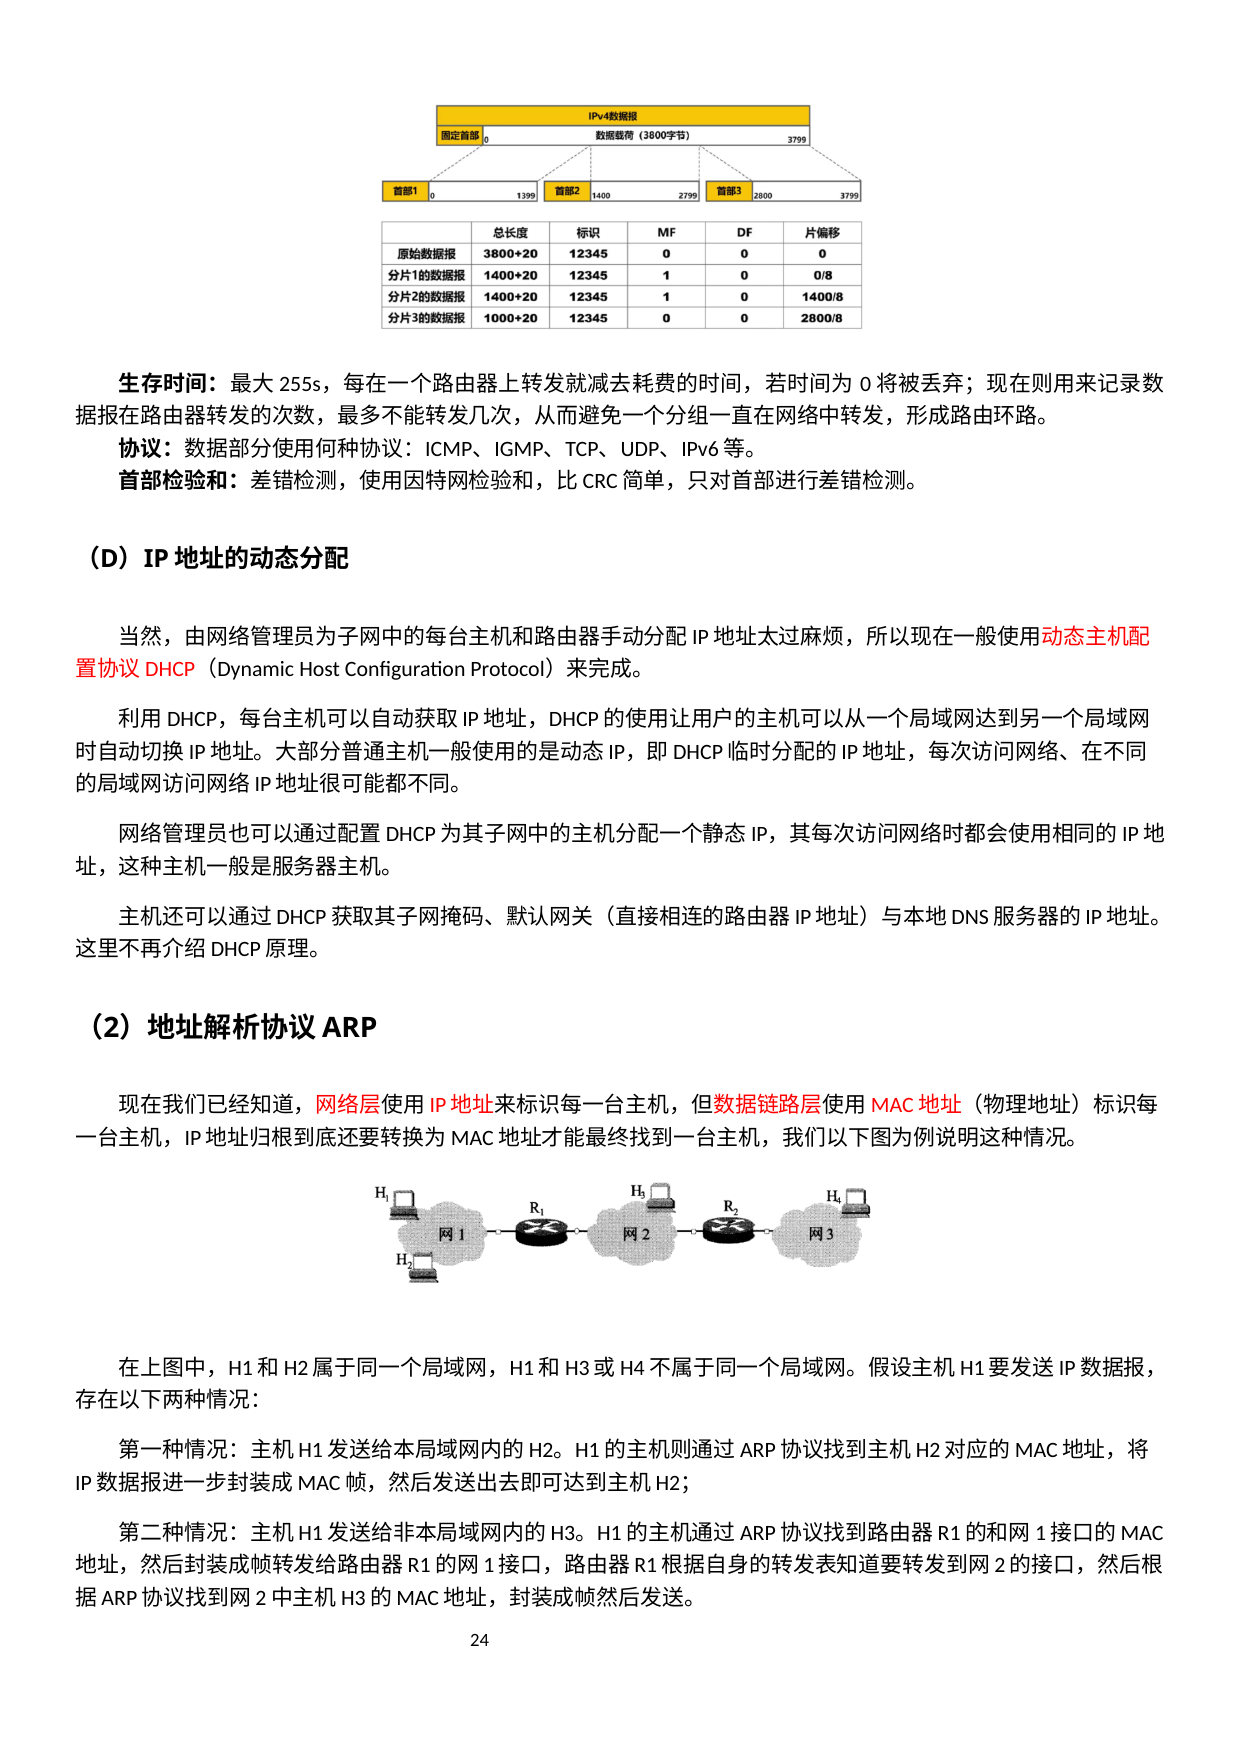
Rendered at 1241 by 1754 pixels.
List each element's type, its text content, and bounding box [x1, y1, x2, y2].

text 协议：数据部分使用何种协议：ICMP、IGMP、TCP、UDP、IPv6等。 [75, 430, 1165, 463]
text 当然，由网络管理员为子网中的每台主机和路由器手动分配IP地址太过麻烦，所以现在一般使用动态主机配置协议DHCP（Dynamic Host Configuration Protocol）来完成。 [75, 618, 1165, 683]
picture [366, 1169, 874, 1300]
text 现在我们已经知道，网络层使用IP地址来标识每一台主机，但数据链路层使用MAC地址（物理地址）标识每一台主机，IP地址归根到底还要转换为MAC地址才能最终找到一台主机，我们以下图为例说明这种情况。 [75, 1087, 1165, 1152]
text 第二种情况：主机H1发送给非本局域网内的H3。H1的主机通过ARP协议找到路由器R1的和网1接口的MAC地址，然后封装成帧转发给路由器R1的网1接口，路由器R1根据自身的转发表知道要转发到网2的接口，然后根据ARP协议找到网2中主机H3的MAC地址，封装成帧然后发送。 [75, 1514, 1165, 1612]
subtitle （2）地址解析协议ARP [75, 993, 1165, 1058]
text 生存时间：最大255s，每在一个路由器上转发就减去耗费的时间，若时间为0将被丢弃；现在则用来记录数据报在路由器转发的次数，最多不能转发几次，从而避免一个分组一直在网络中转发，形成路由环路。 [75, 365, 1165, 430]
text 首部检验和：差错检测，使用因特网检验和，比CRC简单，只对首部进行差错检测。 [75, 463, 1165, 495]
text 利用DHCP，每台主机可以自动获取IP地址，DHCP的使用让用户的主机可以从一个局域网达到另一个局域网时自动切换IP地址。大部分普通主机一般使用的是动态IP，即DHCP临时分配的IP地址，每次访问网络、在不同的局域网访问网络IP地址很可能都不同。 [75, 701, 1165, 798]
picture [371, 87, 869, 337]
subtitle （D）IP地址的动态分配 [75, 524, 1165, 589]
text 在上图中，H1和H2属于同一个局域网，H1和H3或H4不属于同一个局域网。假设主机H1要发送IP数据报，存在以下两种情况： [75, 1349, 1165, 1414]
text 主机还可以通过DHCP获取其子网掩码、默认网关（直接相连的路由器IP地址）与本地DNS服务器的IP地址。这里不再介绍DHCP原理。 [75, 898, 1165, 963]
text 网络管理员也可以通过配置DHCP为其子网中的主机分配一个静态IP，其每次访问网络时都会使用相同的IP地址，这种主机一般是服务器主机。 [75, 816, 1165, 881]
text 第一种情况：主机H1发送给本局域网内的H2。H1的主机则通过ARP协议找到主机H2对应的MAC地址，将IP数据报进一步封装成MAC帧，然后发送出去即可达到主机H2； [75, 1432, 1165, 1497]
